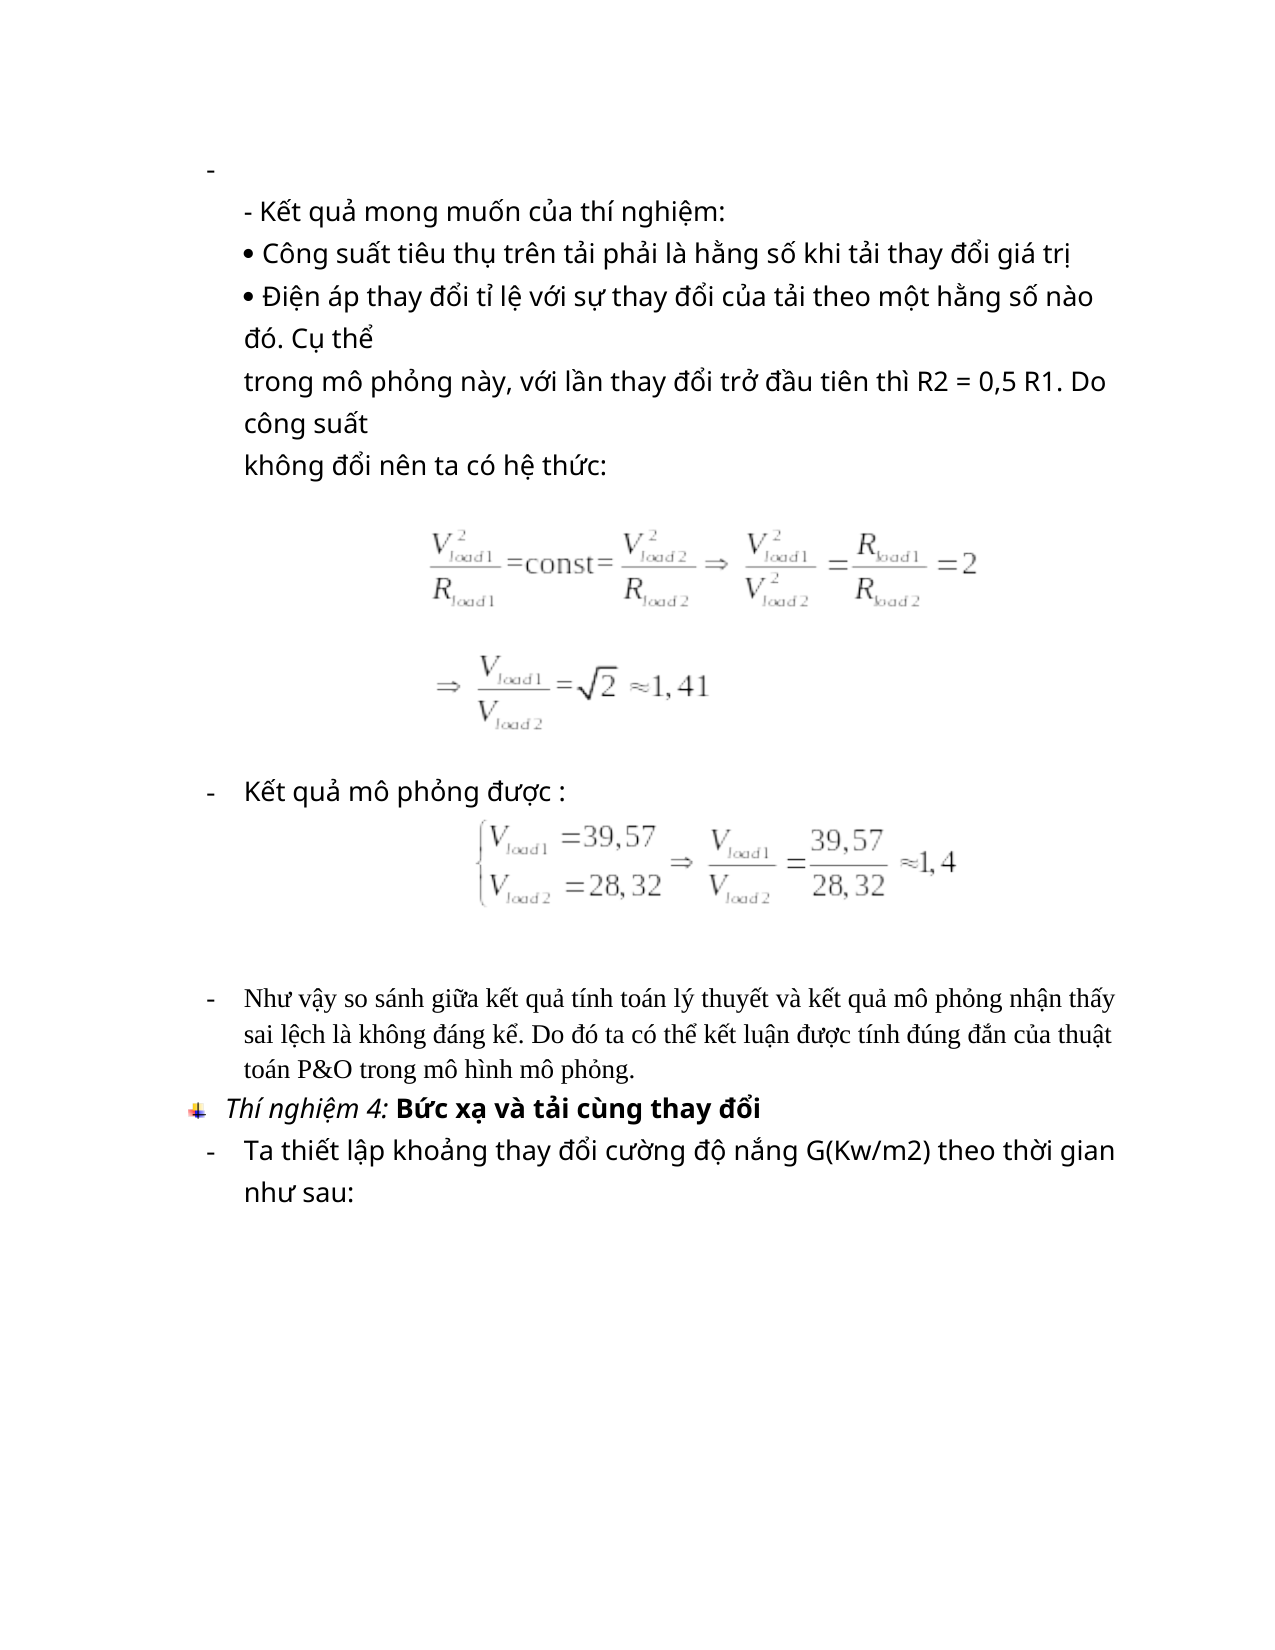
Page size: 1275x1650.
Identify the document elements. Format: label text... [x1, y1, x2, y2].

list Thí nghiệm 4: Bức xạ và tải cùng thay đổi [187, 1089, 1125, 1126]
list - Kết quả mong muốn của thí nghiệm: Công suất tiêu thụ trên tải phải là hằng số khi tải thay đổi giá trị Điện áp thay đổi tỉ lệ với sự thay đổi của tải theo một hằng số nào đó. Cụ thể trong mô phỏng này, với lần thay đổi trở đầu tiên thì R2 = 0,5 R1. Do công suất không đổi nên ta có hệ thức: [206, 150, 1125, 484]
list Ta thiết lập khoảng thay đổi cường độ nắng G(Kw/m2) theo thời gian như sau: [206, 1132, 1125, 1211]
list Kết quả mô phỏng được : [206, 772, 1125, 809]
list Như vậy so sánh giữa kết quả tính toán lý thuyết và kết quả mô phỏng nhận thấy sai lệch là không đáng kể. Do đó ta có thể kết luận được tính đúng đắn của thuật toán P&O trong mô hình mô phỏng. [206, 982, 1125, 1084]
picture [188, 1101, 206, 1119]
